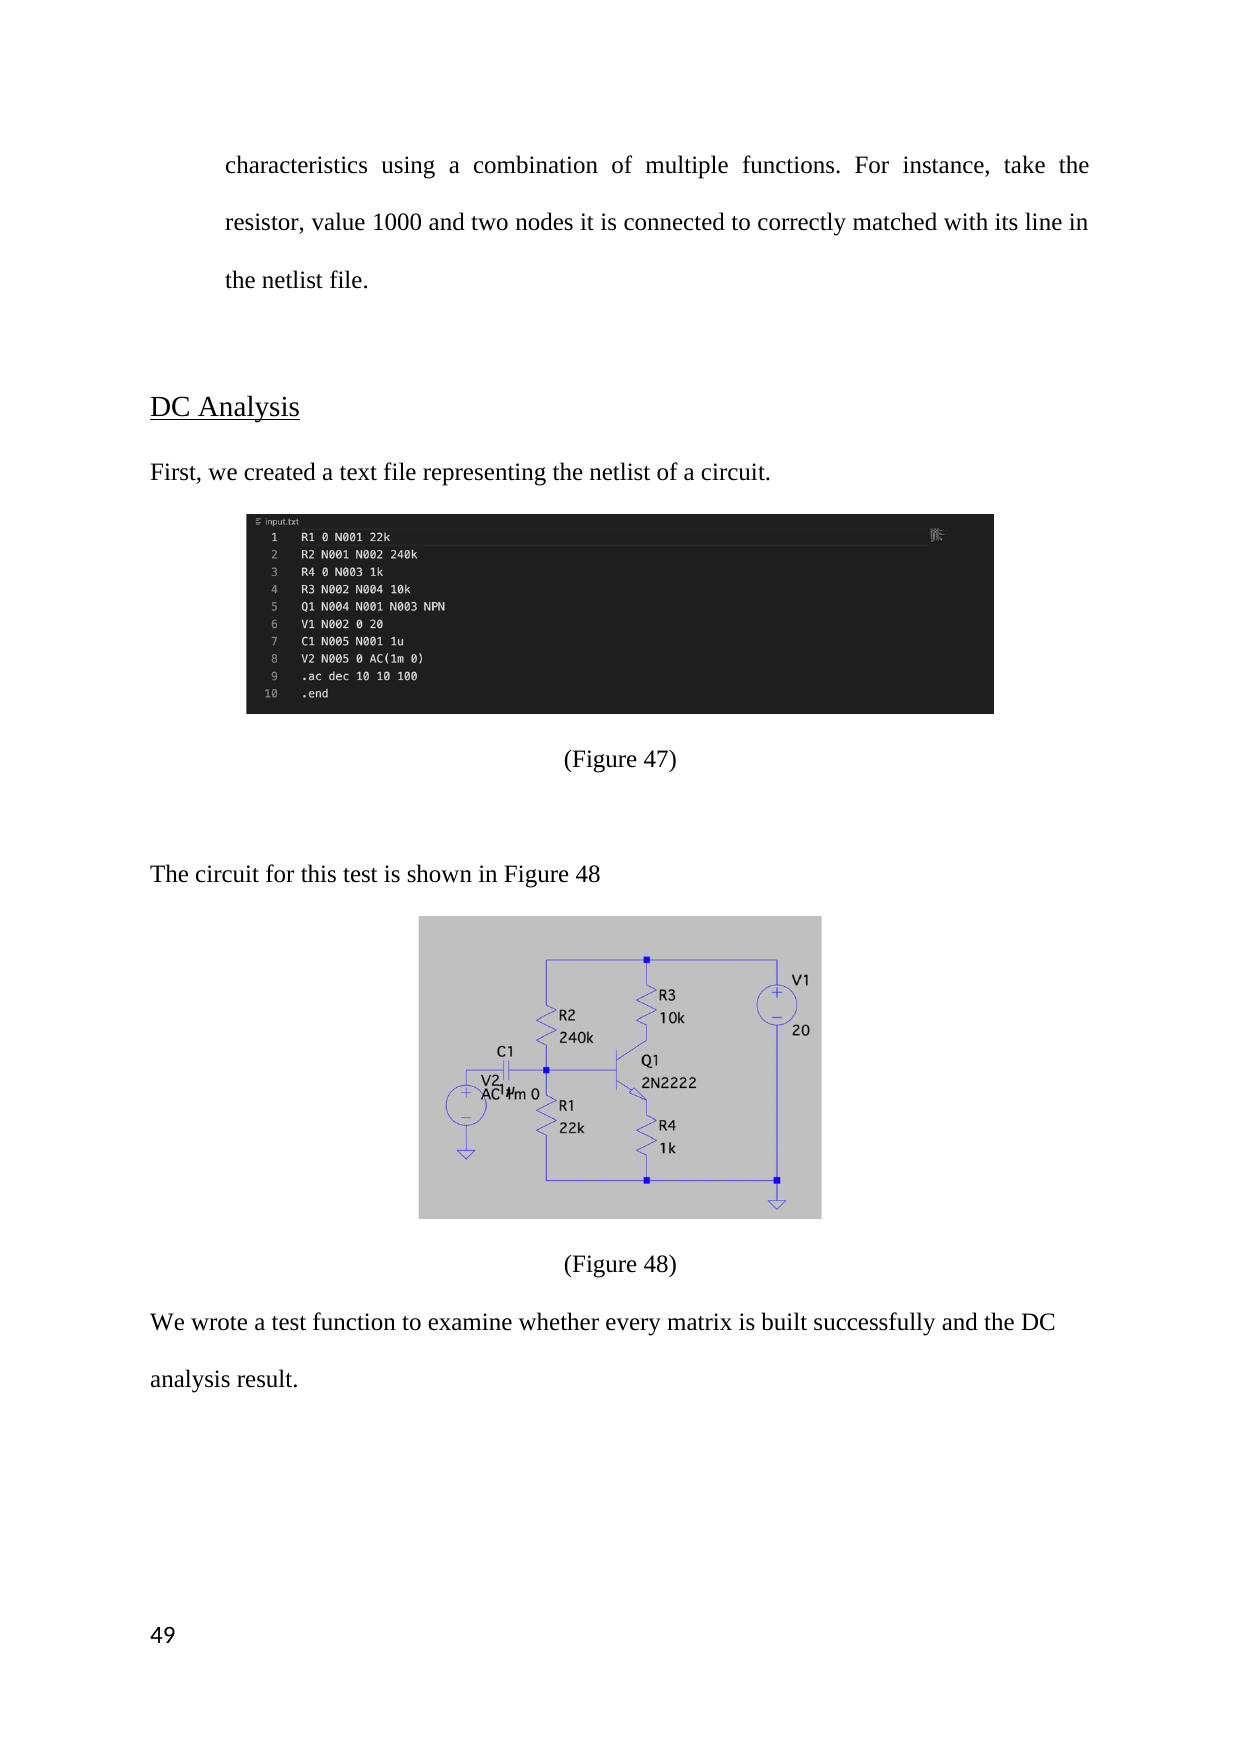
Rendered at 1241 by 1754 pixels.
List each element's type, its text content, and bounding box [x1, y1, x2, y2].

text (Figure 47) [150, 744, 1090, 773]
text The circuit for this test is shown in Figure 48 [150, 859, 1090, 888]
text We wrote a test function to examine whether every matrix is built successfully and the DC analysis result. [150, 1307, 1090, 1393]
text (Figure 48) [150, 1249, 1090, 1278]
picture [246, 514, 994, 714]
text First, we created a text file representing the netlist of a circuit. [150, 457, 1090, 485]
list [225, 150, 1090, 294]
subtitle DC Analysis [150, 389, 1090, 423]
picture [418, 916, 822, 1219]
